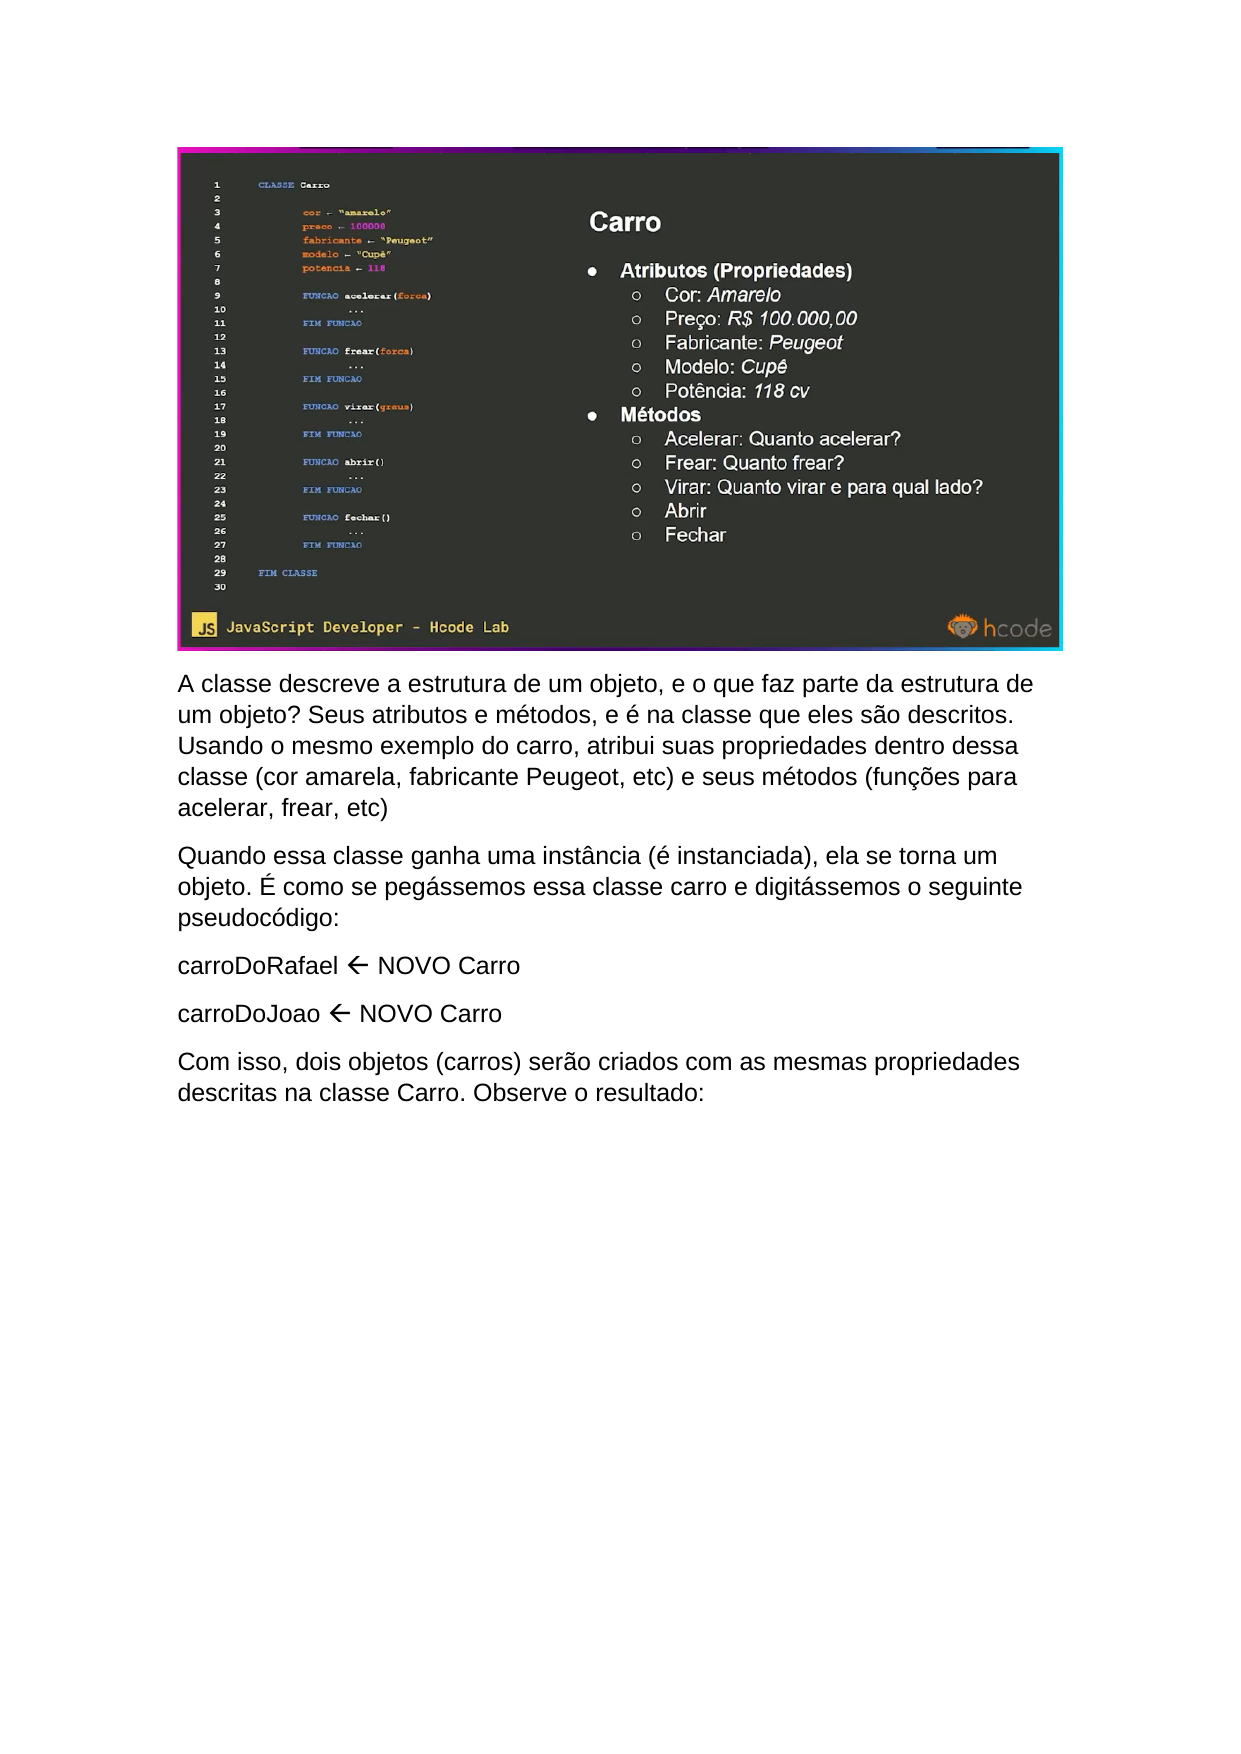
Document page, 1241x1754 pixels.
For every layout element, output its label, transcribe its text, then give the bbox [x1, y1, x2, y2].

picture [177, 147, 1063, 651]
text carroDoRafael NOVO Carro [177, 951, 1063, 980]
text Com isso, dois objetos (carros) serão criados com as mesmas propriedades descritas na classe Carro. Observe o resultado: [177, 1046, 1063, 1106]
text Quando essa classe ganha uma instância (é instanciada), ela se torna um objeto. É como se pegássemos essa classe carro e digitássemos o seguinte pseudocódigo: [177, 841, 1063, 932]
text A classe descreve a estrutura de um objeto, e o que faz parte da estrutura de um objeto? Seus atributos e métodos, e é na classe que eles são descritos. Usando o mesmo exemplo do carro, atribui suas propriedades dentro dessa classe (cor amarela, fabricante Peugeot, etc) e seus métodos (funções para acelerar, frear, etc) [177, 669, 1063, 822]
text carroDoJoao NOVO Carro [177, 999, 1063, 1027]
